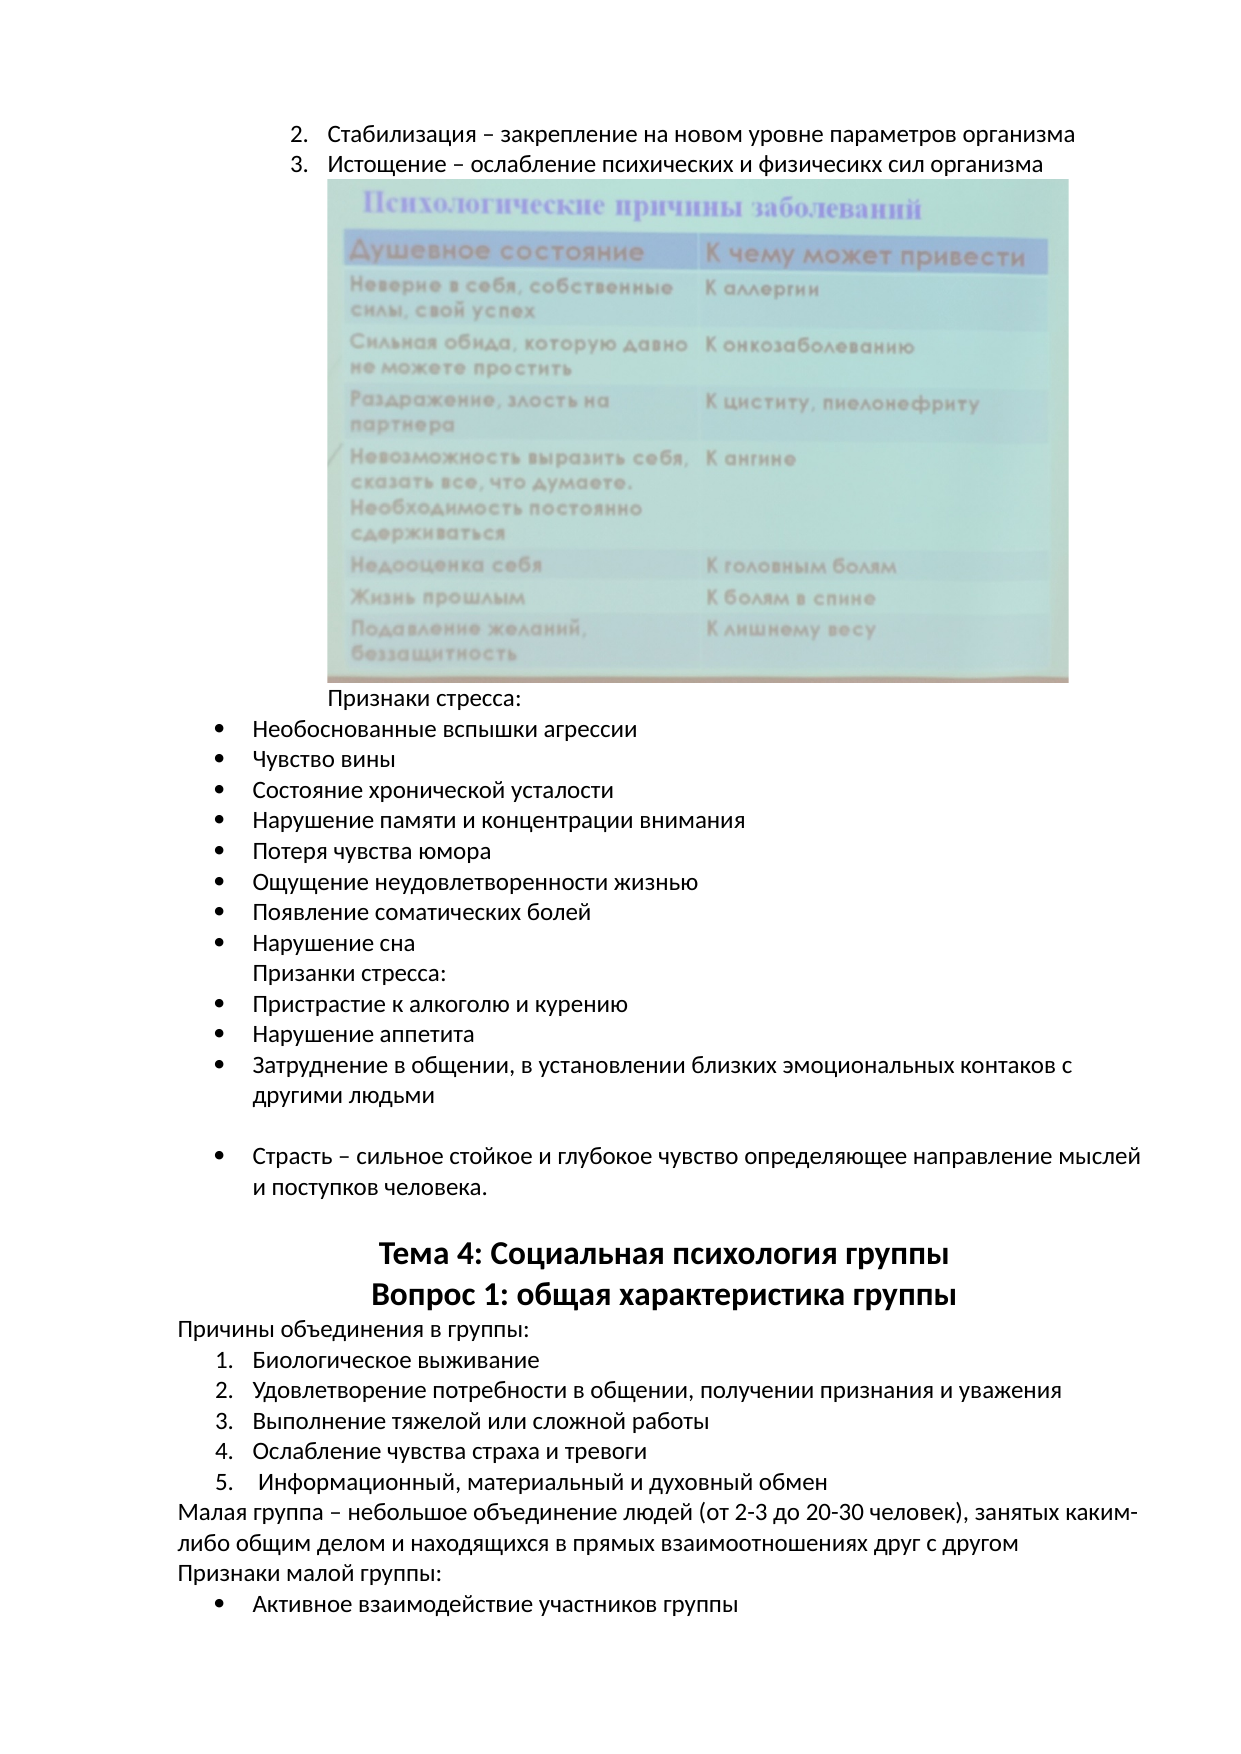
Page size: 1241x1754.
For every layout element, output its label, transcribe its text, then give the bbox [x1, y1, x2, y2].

text Причины объединения в группы: [177, 1313, 1152, 1344]
list Страсть – сильное стойкое и глубокое чувство определяющее направление мыслей и поступков человека. [215, 1140, 1152, 1201]
list Стабилизация – закрепление на новом уровне параметров организма [290, 118, 1152, 149]
list Выполнение тяжелой или сложной работы [215, 1405, 1152, 1436]
list Появление соматических болей [215, 896, 1152, 927]
list Нарушение памяти и концентрации внимания [215, 805, 1152, 835]
list Потеря чувства юмора [215, 835, 1152, 866]
list Информационный, материальный и духовный обмен [215, 1466, 1152, 1497]
list Затруднение в общении, в установлении близких эмоциональных контаков с другими людьми [215, 1049, 1152, 1110]
list Нарушение сна [215, 927, 1152, 957]
list Ослабление чувства страха и тревоги [215, 1436, 1152, 1466]
list Состояние хронической усталости [215, 774, 1152, 805]
text Признаки стресса: [327, 683, 1152, 713]
text Тема 4: Социальная психология группы [177, 1232, 1152, 1273]
list Нарушение аппетита [215, 1018, 1152, 1049]
text Призанки стресса: [252, 957, 1152, 988]
list Ощущение неудовлетворенности жизнью [215, 866, 1152, 896]
list Активное взаимодействие участников группы [215, 1588, 1152, 1619]
list Удовлетворение потребности в общении, получении признания и уважения [215, 1374, 1152, 1405]
text Вопрос 1: общая характеристика группы [177, 1273, 1152, 1313]
text Признаки малой группы: [177, 1558, 1152, 1588]
list Необоснованные вспышки агрессии [215, 713, 1152, 744]
list Биологическое выживание [215, 1344, 1152, 1374]
list Пристрастие к алкоголю и курению [215, 988, 1152, 1018]
text Малая группа – небольшое объединение людей (от 2-3 до 20-30 человек), занятых каким-либо общим делом и находящихся в прямых взаимоотношениях друг с другом [177, 1497, 1152, 1558]
picture [327, 179, 1069, 683]
list Чувство вины [215, 744, 1152, 774]
